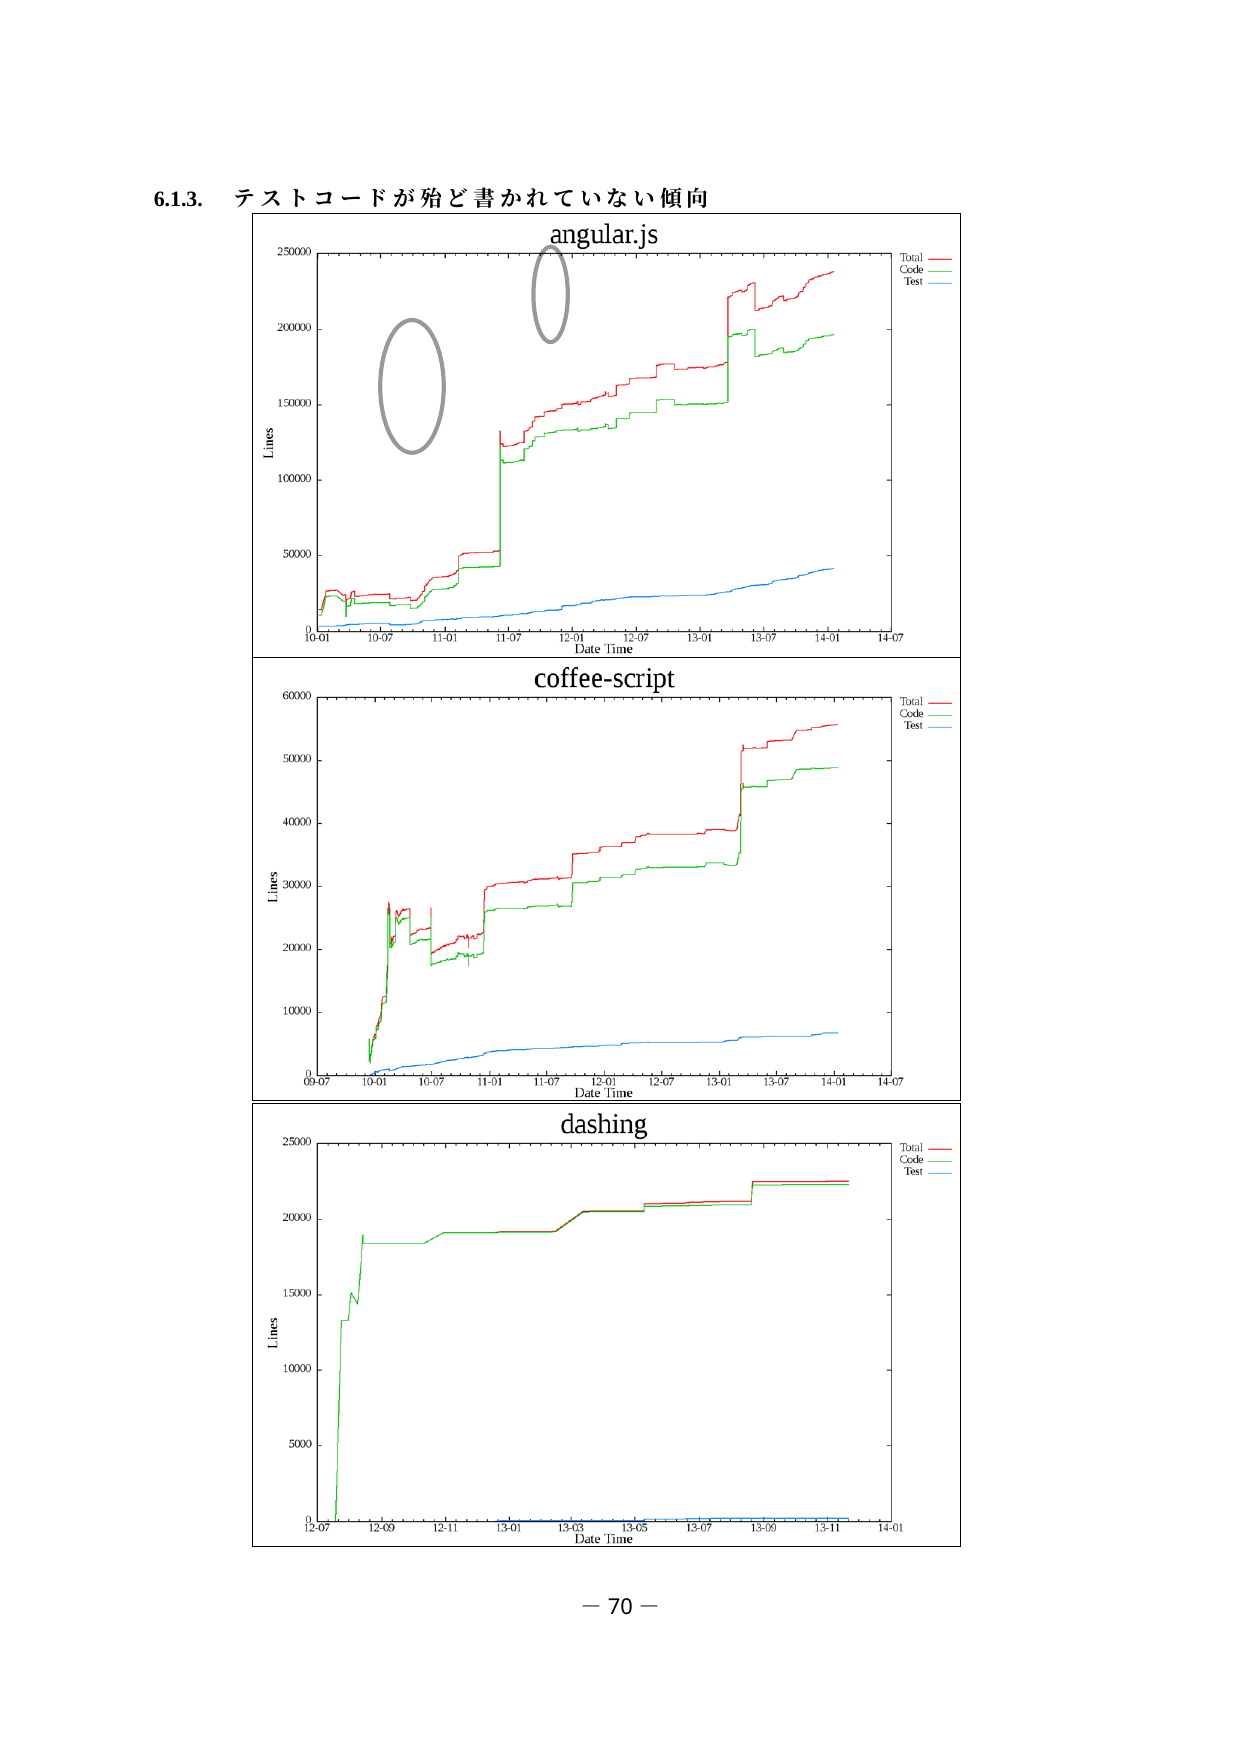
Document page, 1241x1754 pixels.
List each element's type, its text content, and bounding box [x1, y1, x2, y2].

picture [253, 214, 960, 657]
picture [253, 1104, 960, 1546]
list テストコードが殆ど書かれていない傾向 [153, 179, 1087, 214]
picture [253, 658, 960, 1100]
